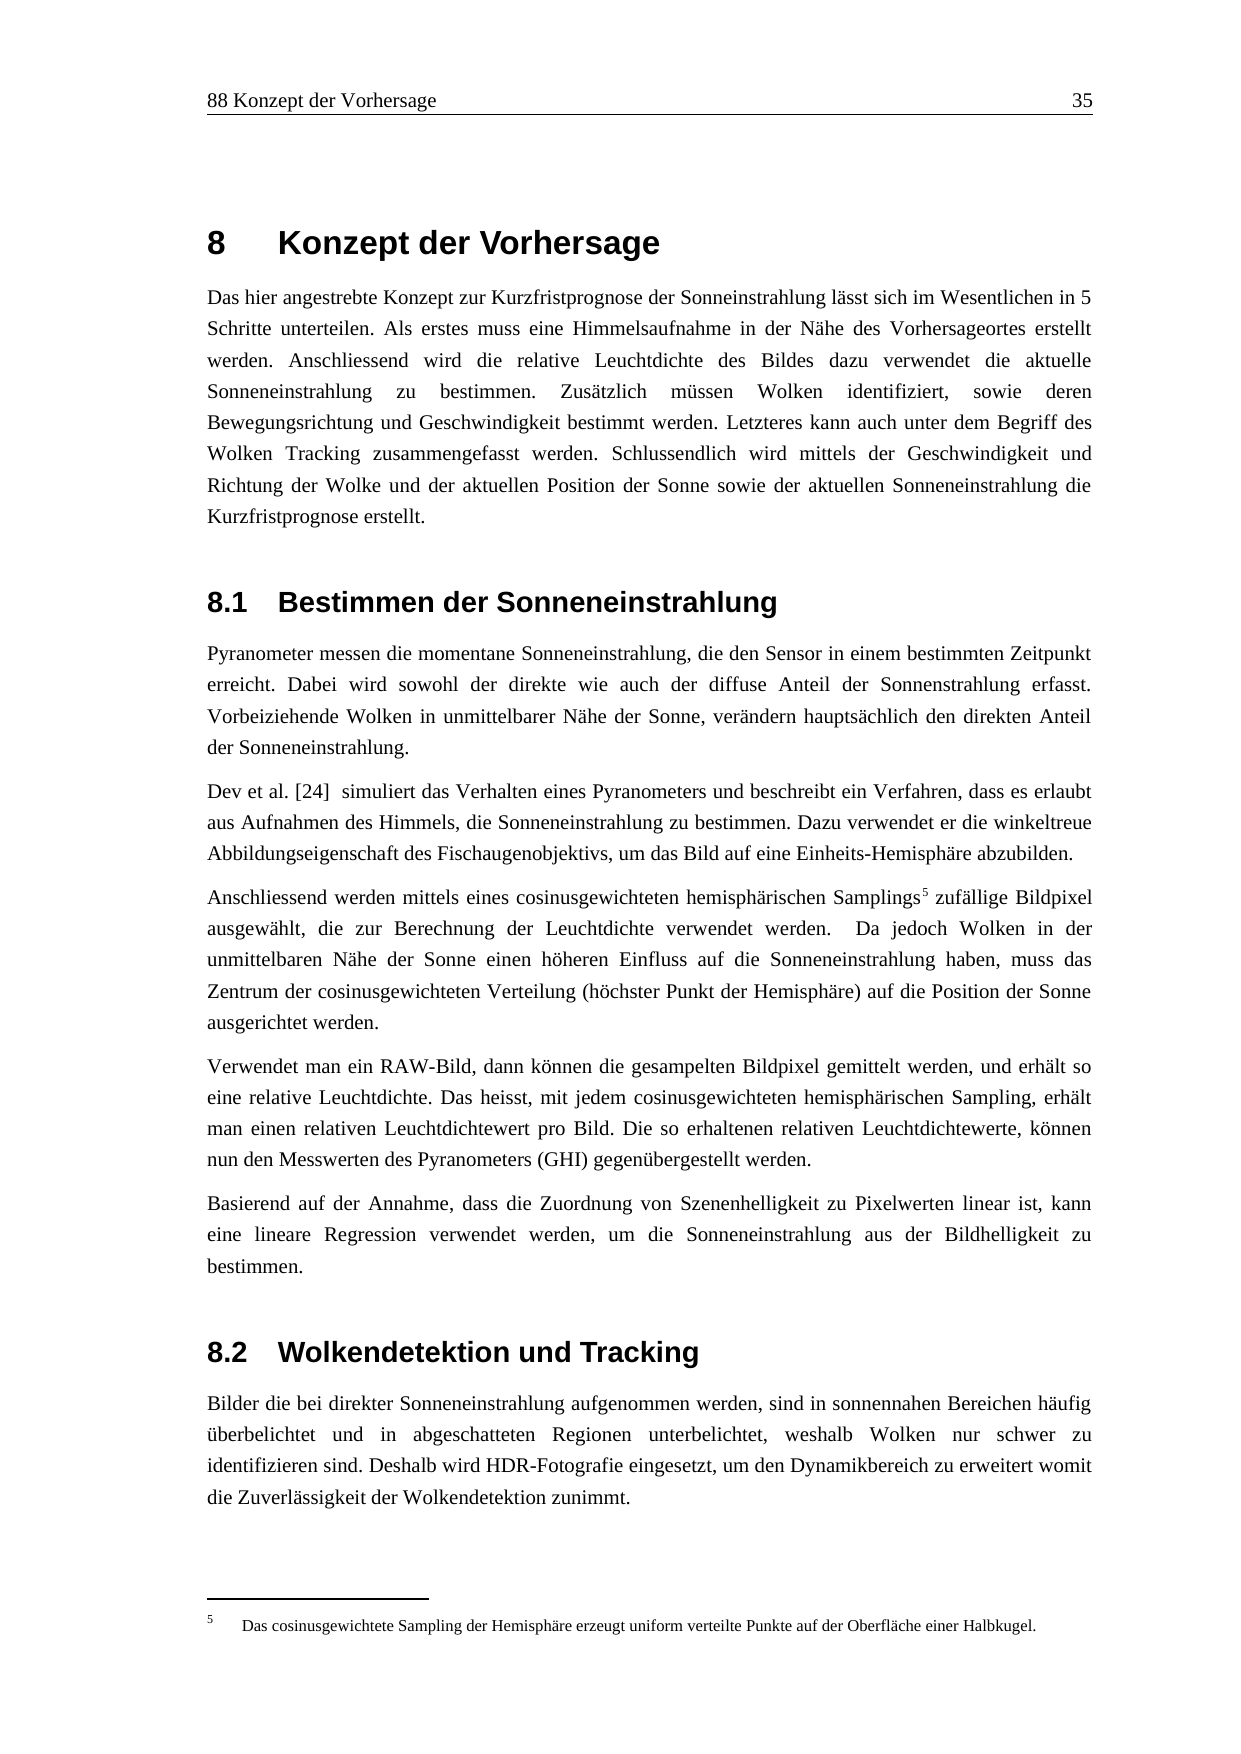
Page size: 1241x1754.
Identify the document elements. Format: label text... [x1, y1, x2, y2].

text Verwendet man ein RAW-Bild, dann können die gesampelten Bildpixel gemittelt werden, und erhält so eine relative Leuchtdichte. Das heisst, mit jedem cosinusgewichteten hemisphärischen Sampling, erhält man einen relativen Leuchtdichtewert pro Bild. Die so erhaltenen relativen Leuchtdichtewerte, können nun den Messwerten des Pyranometers (GHI) gegenübergestellt werden. [207, 1054, 1093, 1171]
subtitle Bestimmen der Sonneneinstrahlung [207, 585, 1093, 619]
text Anschliessend werden mittels eines cosinusgewichteten hemisphärischen Samplings zufällige Bildpixel ausgewählt, die zur Berechnung der Leuchtdichte verwendet werden. Da jedoch Wolken in der unmittelbaren Nähe der Sonne einen höheren Einfluss auf die Sonneneinstrahlung haben, muss das Zentrum der cosinusgewichteten Verteilung (höchster Punkt der Hemisphäre) auf die Position der Sonne ausgerichtet werden. [207, 885, 1093, 1034]
subtitle Konzept der Vorhersage [207, 223, 1093, 261]
text Das hier angestrebte Konzept zur Kurzfristprognose der Sonneinstrahlung lässt sich im Wesentlichen in 5 Schritte unterteilen. Als erstes muss eine Himmelsaufnahme in der Nähe des Vorhersageortes erstellt werden. Anschliessend wird die relative Leuchtdichte des Bildes dazu verwendet die aktuelle Sonneneinstrahlung zu bestimmen. Zusätzlich müssen Wolken identifiziert, sowie deren Bewegungsrichtung und Geschwindigkeit bestimmt werden. Letzteres kann auch unter dem Begriff des Wolken Tracking zusammengefasst werden. Schlussendlich wird mittels der Geschwindigkeit und Richtung der Wolke und der aktuellen Position der Sonne sowie der aktuellen Sonneneinstrahlung die Kurzfristprognose erstellt. [207, 285, 1093, 528]
text Basierend auf der Annahme, dass die Zuordnung von Szenenhelligkeit zu Pixelwerten linear ist, kann eine lineare Regression verwendet werden, um die Sonneneinstrahlung aus der Bildhelligkeit zu bestimmen. [207, 1191, 1093, 1278]
text Bilder die bei direkter Sonneneinstrahlung aufgenommen werden, sind in sonnennahen Bereichen häufig überbelichtet und in abgeschatteten Regionen unterbelichtet, weshalb Wolken nur schwer zu identifizieren sind. Deshalb wird HDR-Fotografie eingesetzt, um den Dynamikbereich zu erweitert womit die Zuverlässigkeit der Wolkendetektion zunimmt. [207, 1391, 1093, 1509]
subtitle Wolkendetektion und Tracking [207, 1335, 1093, 1368]
text Dev et al. [24] simuliert das Verhalten eines Pyranometers und beschreibt ein Verfahren, dass es erlaubt aus Aufnahmen des Himmels, die Sonneneinstrahlung zu bestimmen. Dazu verwendet er die winkeltreue Abbildungseigenschaft des Fischaugenobjektivs, um das Bild auf eine Einheits-Hemisphäre abzubilden. [207, 779, 1093, 865]
text Pyranometer messen die momentane Sonneneinstrahlung, die den Sensor in einem bestimmten Zeitpunkt erreicht. Dabei wird sowohl der direkte wie auch der diffuse Anteil der Sonnenstrahlung erfasst. Vorbeiziehende Wolken in unmittelbarer Nähe der Sonne, verändern hauptsächlich den direkten Anteil der Sonneneinstrahlung. [207, 641, 1093, 759]
